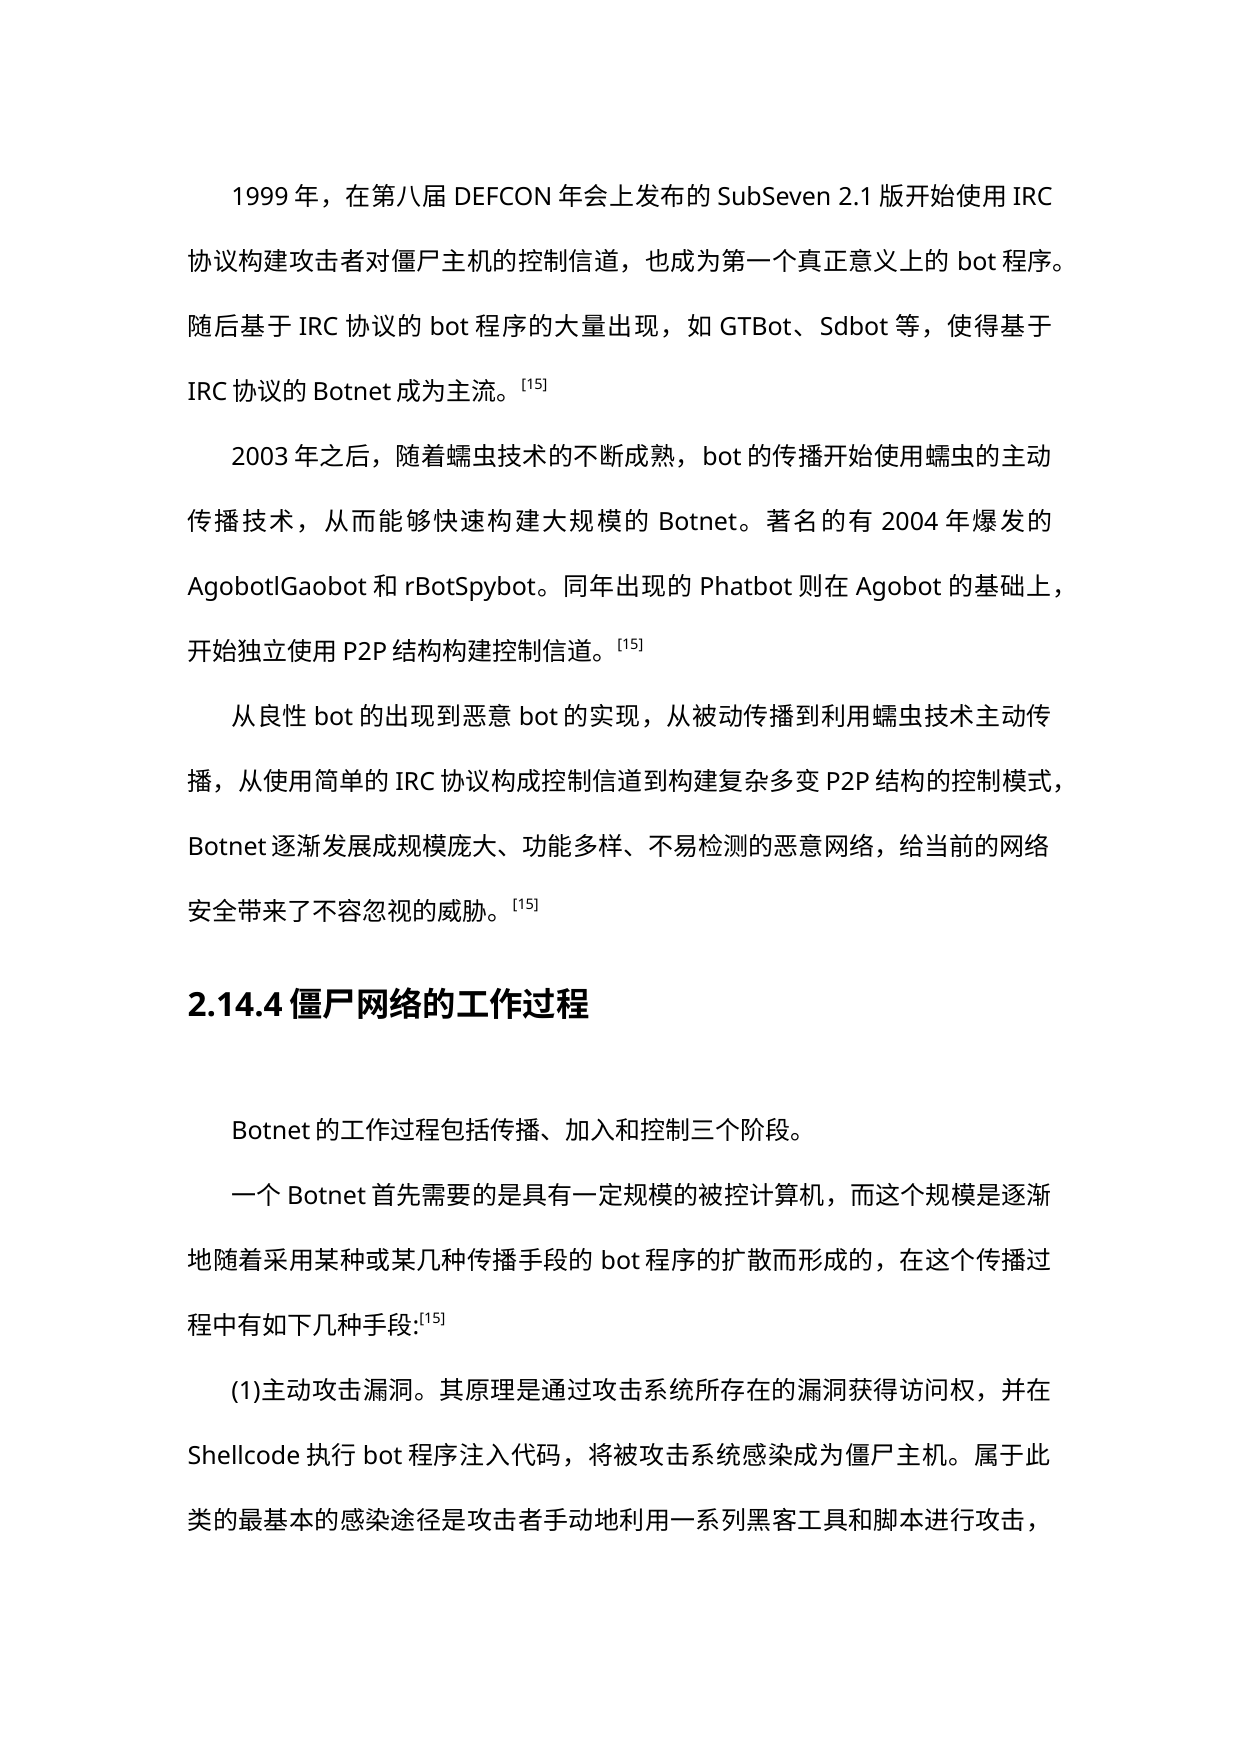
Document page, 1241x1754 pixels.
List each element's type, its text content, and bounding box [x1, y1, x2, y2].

subtitle 2.14.4僵尸网络的工作过程 [187, 969, 1053, 1034]
text 2003年之后，随着蠕虫技术的不断成熟，bot的传播开始使用蠕虫的主动传播技术，从而能够快速构建大规模的Botnet。著名的有2004年爆发的AgobotlGaobot和rBotSpybot。同年出现的Phatbot则在Agobot的基础上，开始独立使用P2P结构构建控制信道。[15] [187, 422, 1053, 682]
text 一个Botnet首先需要的是具有一定规模的被控计算机，而这个规模是逐渐地随着采用某种或某几种传播手段的bot程序的扩散而形成的，在这个传播过程中有如下几种手段:[15] [187, 1161, 1053, 1356]
text 1999年，在第八届DEFCON年会上发布的SubSeven 2.1版开始使用IRC协议构建攻击者对僵尸主机的控制信道，也成为第一个真正意义上的bot程序。随后基于IRC协议的bot程序的大量出现，如GTBot、Sdbot等，使得基于IRC协议的Botnet成为主流。[15] [187, 162, 1053, 422]
text Botnet的工作过程包括传播、加入和控制三个阶段。 [187, 1096, 1053, 1161]
text 从良性bot的出现到恶意bot的实现，从被动传播到利用蠕虫技术主动传播，从使用简单的IRC协议构成控制信道到构建复杂多变P2P结构的控制模式，Botnet逐渐发展成规模庞大、功能多样、不易检测的恶意网络，给当前的网络安全带来了不容忽视的威胁。[15] [187, 682, 1053, 942]
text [187, 1356, 1053, 1551]
